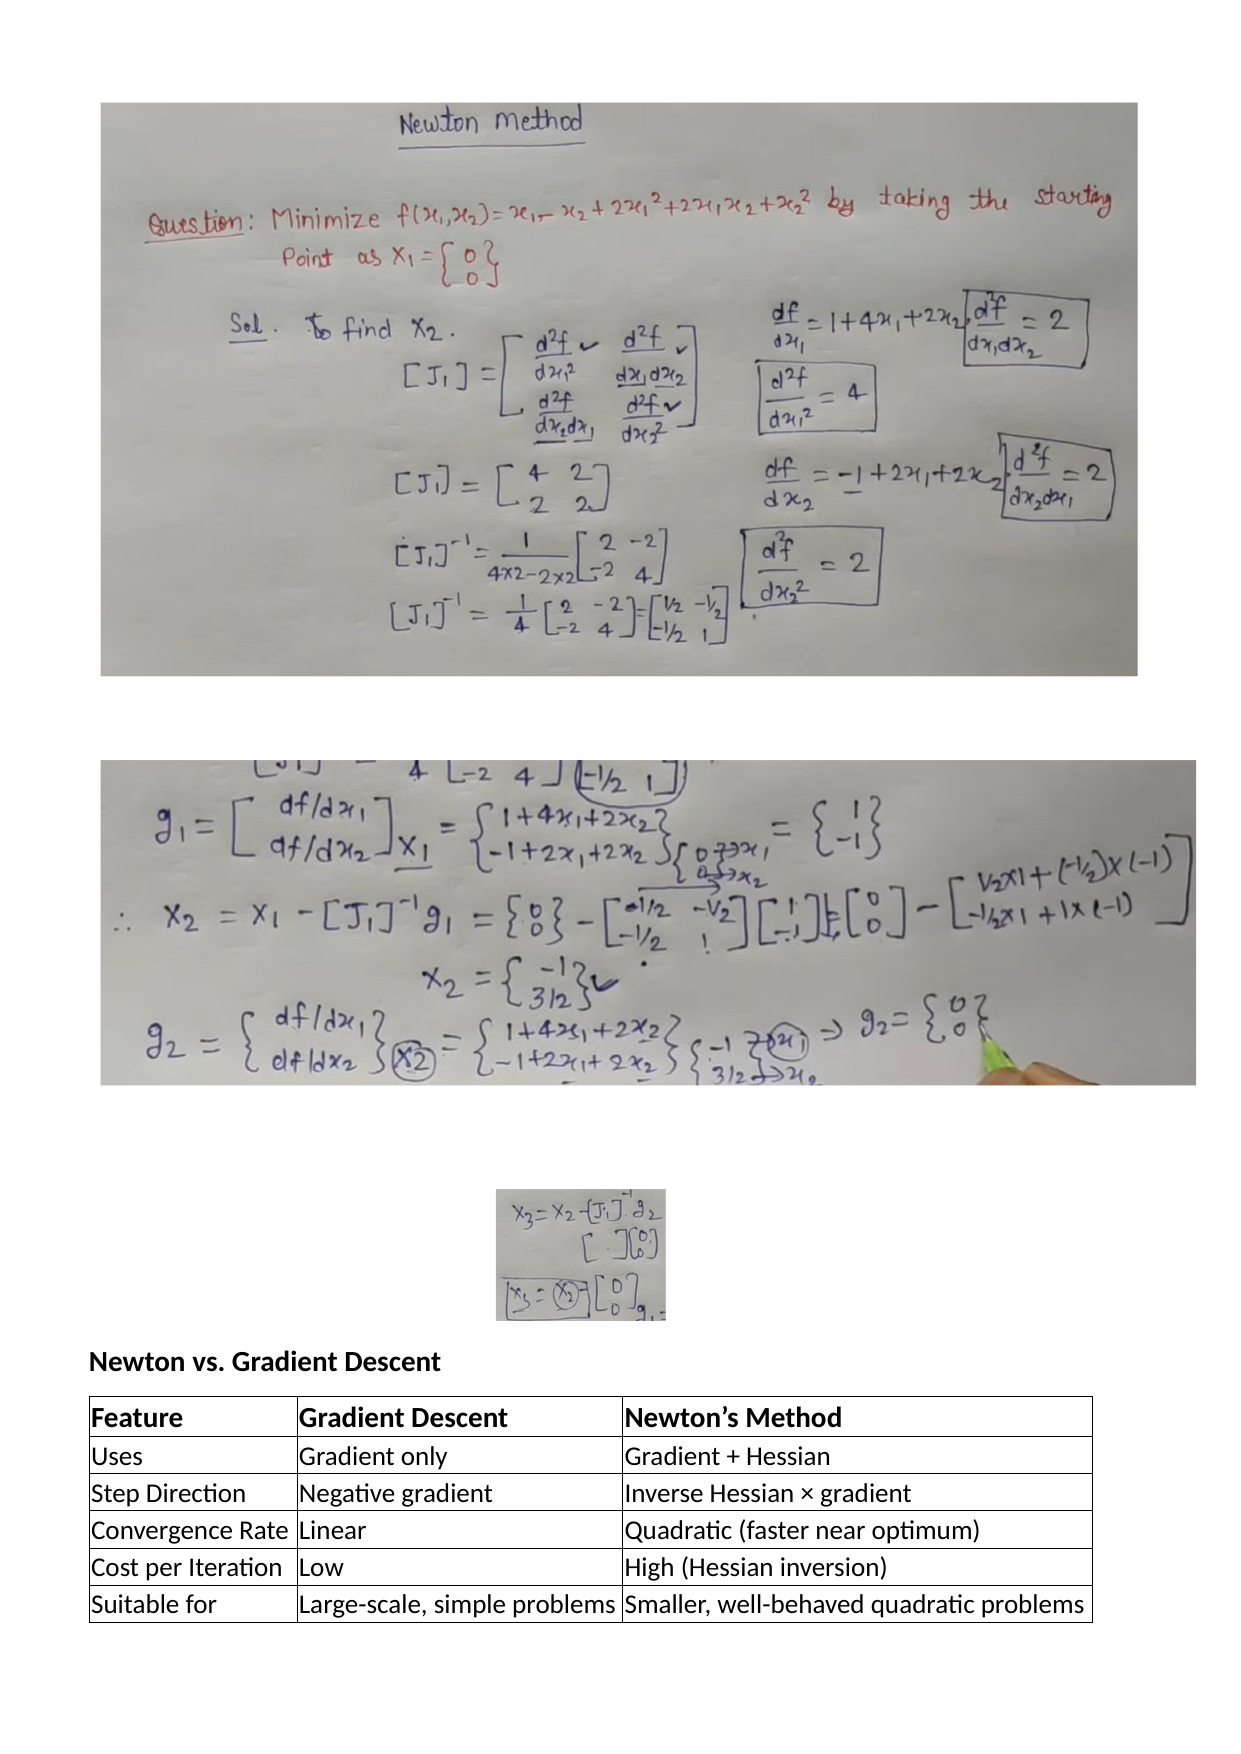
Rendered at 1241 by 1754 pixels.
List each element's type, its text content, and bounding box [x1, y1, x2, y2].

table_header Feature [90, 1397, 297, 1436]
table_cell Inverse Hessian × gradient [623, 1474, 1092, 1510]
table_cell High (Hessian inversion) [623, 1549, 1092, 1585]
text Newton vs. Gradient Descent [89, 1343, 1181, 1378]
table_cell Negative gradient [298, 1474, 622, 1510]
table_cell Smaller, well-behaved quadratic problems [623, 1586, 1092, 1622]
table_header Gradient Descent [298, 1397, 622, 1436]
table_cell Uses [90, 1437, 297, 1473]
table_cell Gradient only [298, 1437, 622, 1473]
table_cell Step Direction [90, 1474, 297, 1510]
table_cell Large-scale, simple problems [298, 1586, 622, 1622]
table_cell Gradient + Hessian [623, 1437, 1092, 1473]
table_cell Convergence Rate [90, 1511, 297, 1548]
table_cell Linear [298, 1511, 622, 1548]
picture [88, 94, 1200, 1343]
table_cell Cost per Iteration [90, 1549, 297, 1585]
table_cell Suitable for [90, 1586, 297, 1622]
table_cell Quadratic (faster near optimum) [623, 1511, 1092, 1548]
table_cell Low [298, 1549, 622, 1585]
table_header Newton’s Method [623, 1397, 1092, 1436]
